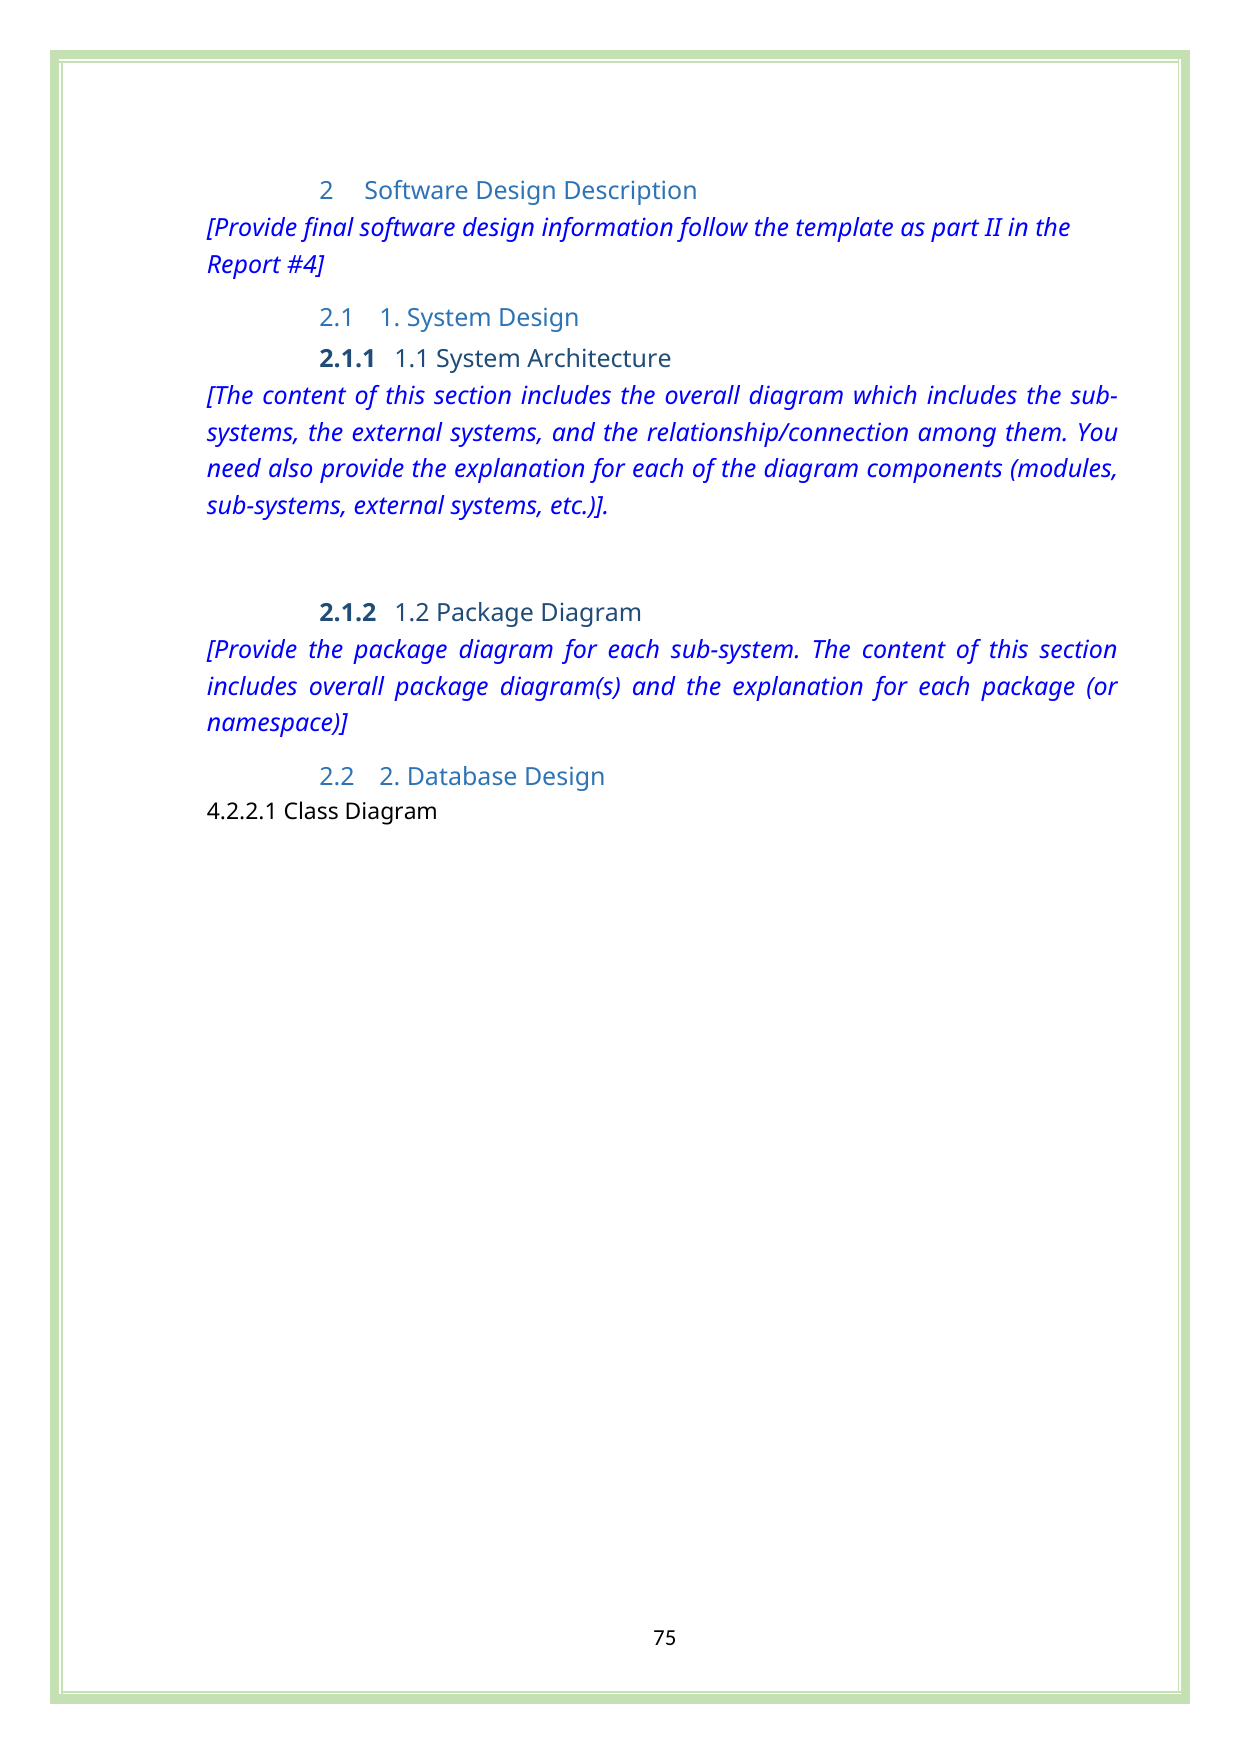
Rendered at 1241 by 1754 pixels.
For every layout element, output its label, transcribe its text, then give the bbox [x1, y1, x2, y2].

subtitle 1.1 System Architecture [319, 341, 1122, 375]
subtitle 1. System Design [319, 300, 1122, 334]
text [The content of this section includes the overall diagram which includes the sub-systems, the external systems, and the relationship/connection among them. You need also provide the explanation for each of the diagram components (modules, sub-systems, external systems, etc.)]. [207, 377, 1122, 522]
text [Provide the package diagram for each sub-system. The content of this section includes overall package diagram(s) and the explanation for each package (or namespace)] [207, 631, 1122, 739]
subtitle Software Design Description [319, 173, 1122, 207]
text [Provide final software design information follow the template as part II in the Report #4] [207, 209, 1122, 280]
text 4.2.2.1 Class Diagram [207, 795, 1122, 826]
subtitle 1.2 Package Diagram [319, 594, 1122, 629]
subtitle 2. Database Design [319, 758, 1122, 792]
